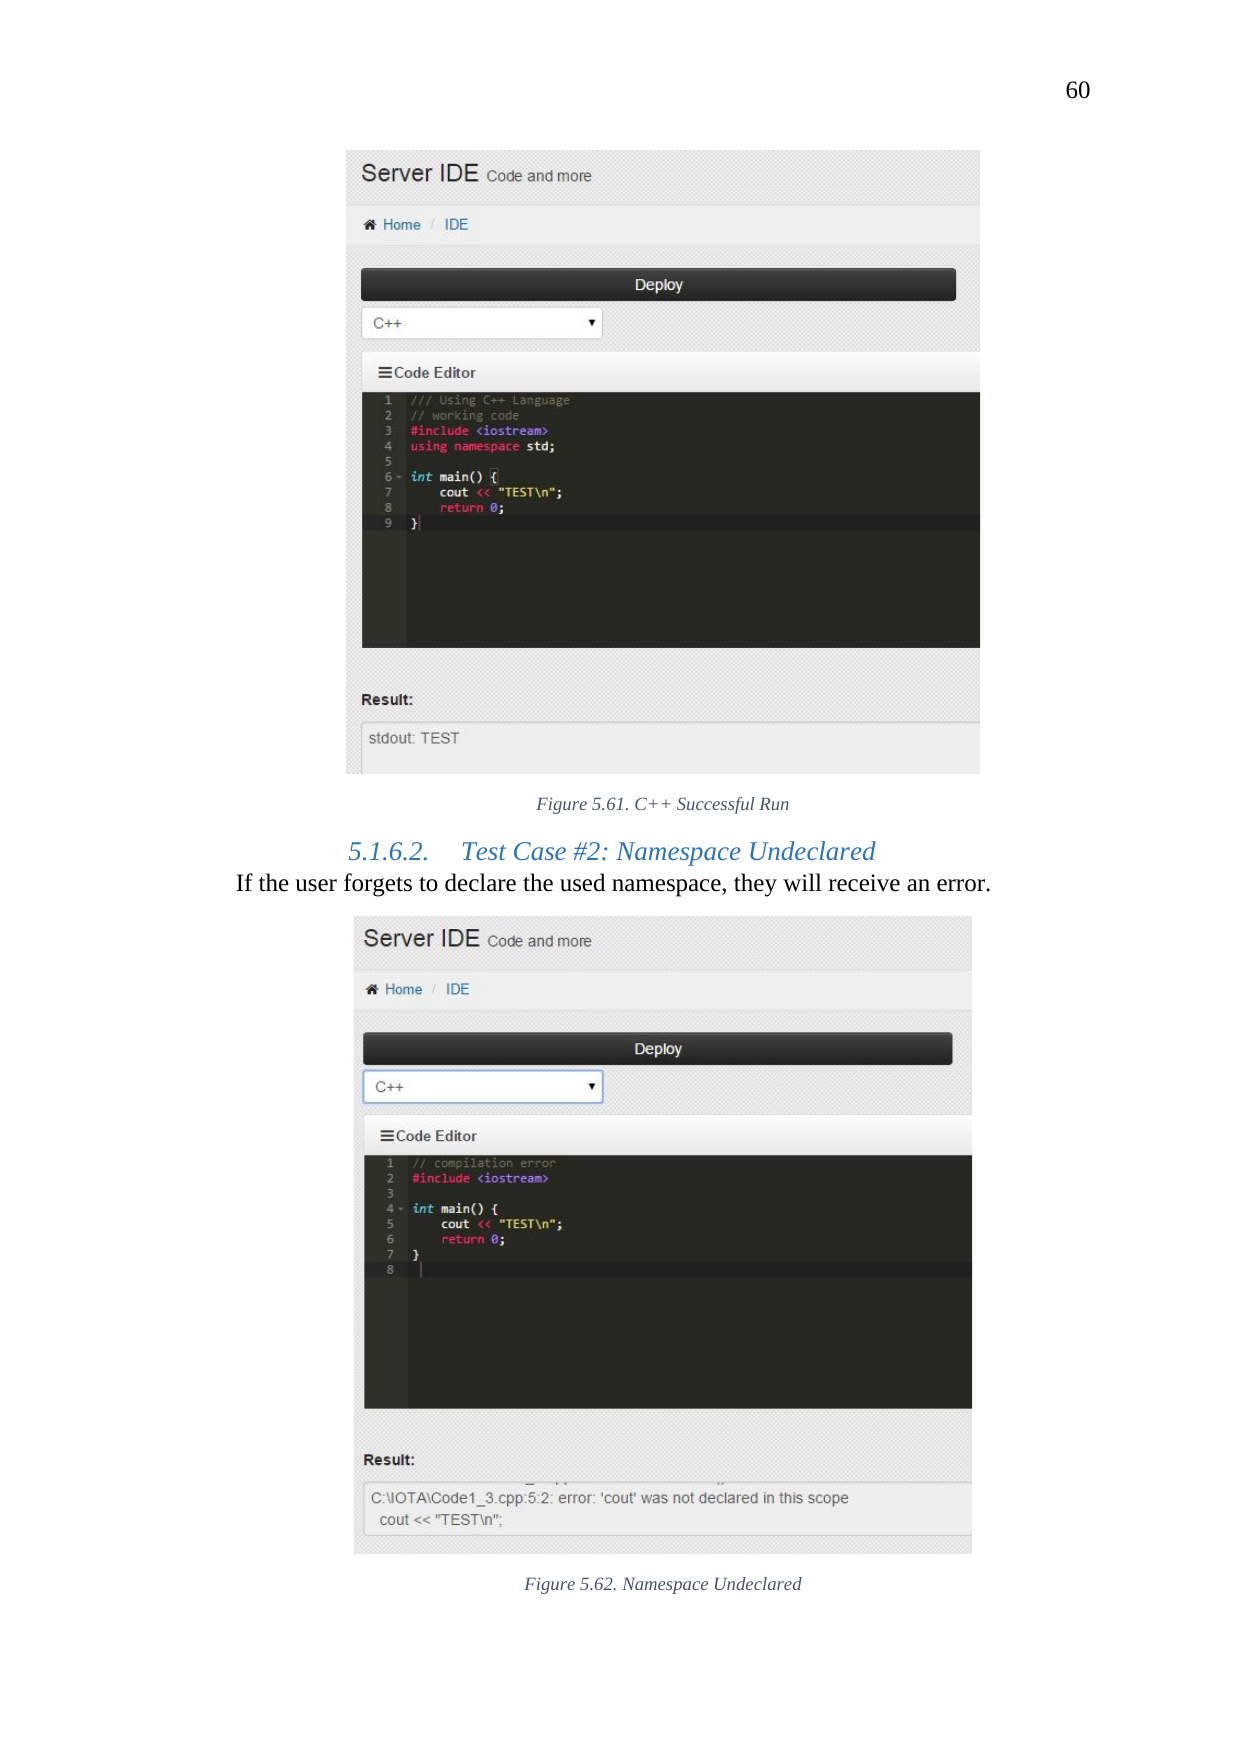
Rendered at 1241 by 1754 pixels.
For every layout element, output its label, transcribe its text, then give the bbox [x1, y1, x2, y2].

picture [345, 150, 980, 774]
text If the user forgets to declare the used namespace, they will receive an error. [236, 868, 1090, 897]
picture [353, 916, 973, 1554]
subtitle Test Case #2: Namespace Undeclared [348, 835, 1090, 866]
